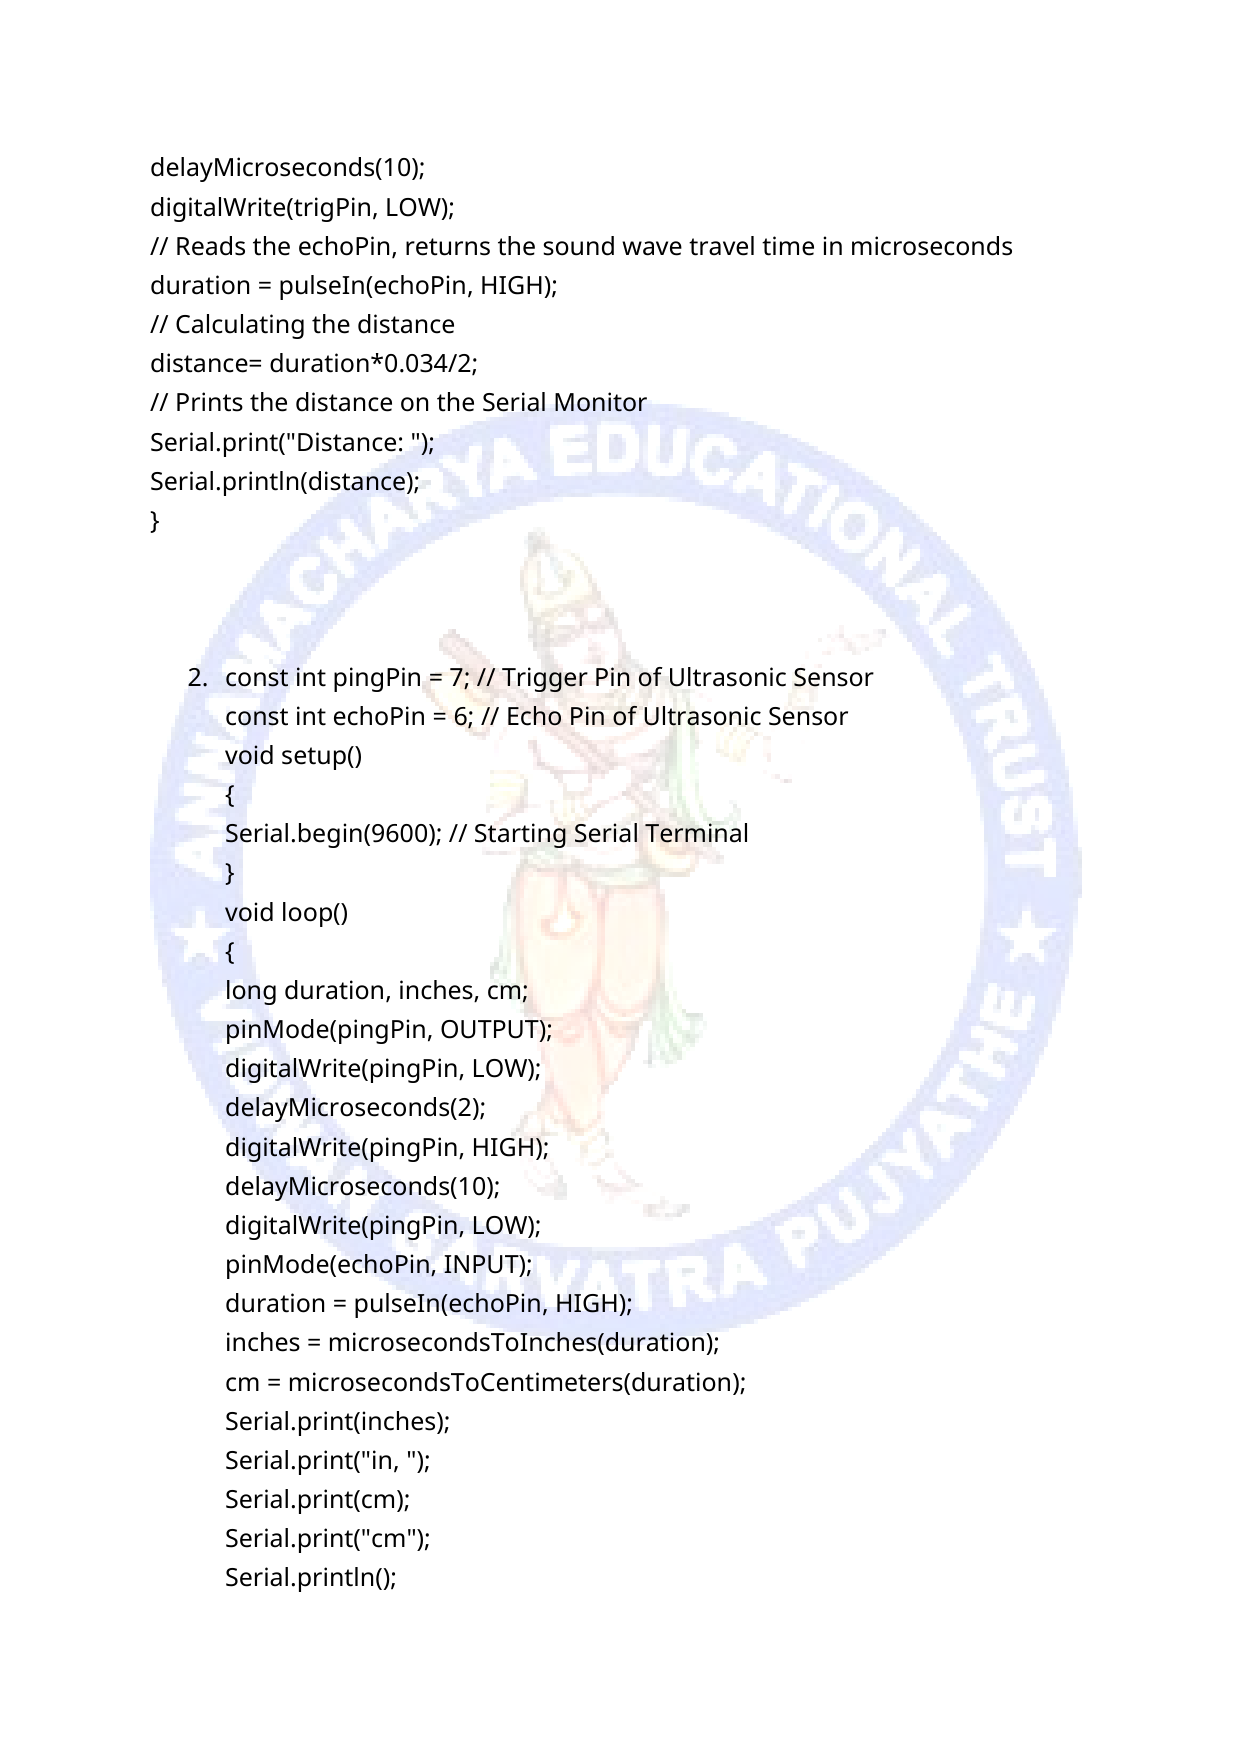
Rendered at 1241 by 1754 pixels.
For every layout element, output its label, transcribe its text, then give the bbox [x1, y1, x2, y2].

text distance= duration*0.034/2; [150, 346, 1090, 380]
text digitalWrite(trigPin, LOW); [150, 189, 1090, 223]
text // Prints the distance on the Serial Monitor [150, 385, 1090, 419]
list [187, 659, 1090, 1594]
text } [150, 502, 1090, 537]
text Serial.print("Distance: "); [150, 424, 1090, 458]
text duration = pulseIn(echoPin, HIGH); [150, 267, 1090, 302]
text delayMicroseconds(10); [150, 150, 1090, 184]
text // Reads the echoPin, returns the sound wave travel time in microseconds [150, 228, 1090, 262]
text // Calculating the distance [150, 307, 1090, 341]
text Serial.println(distance); [150, 463, 1090, 497]
